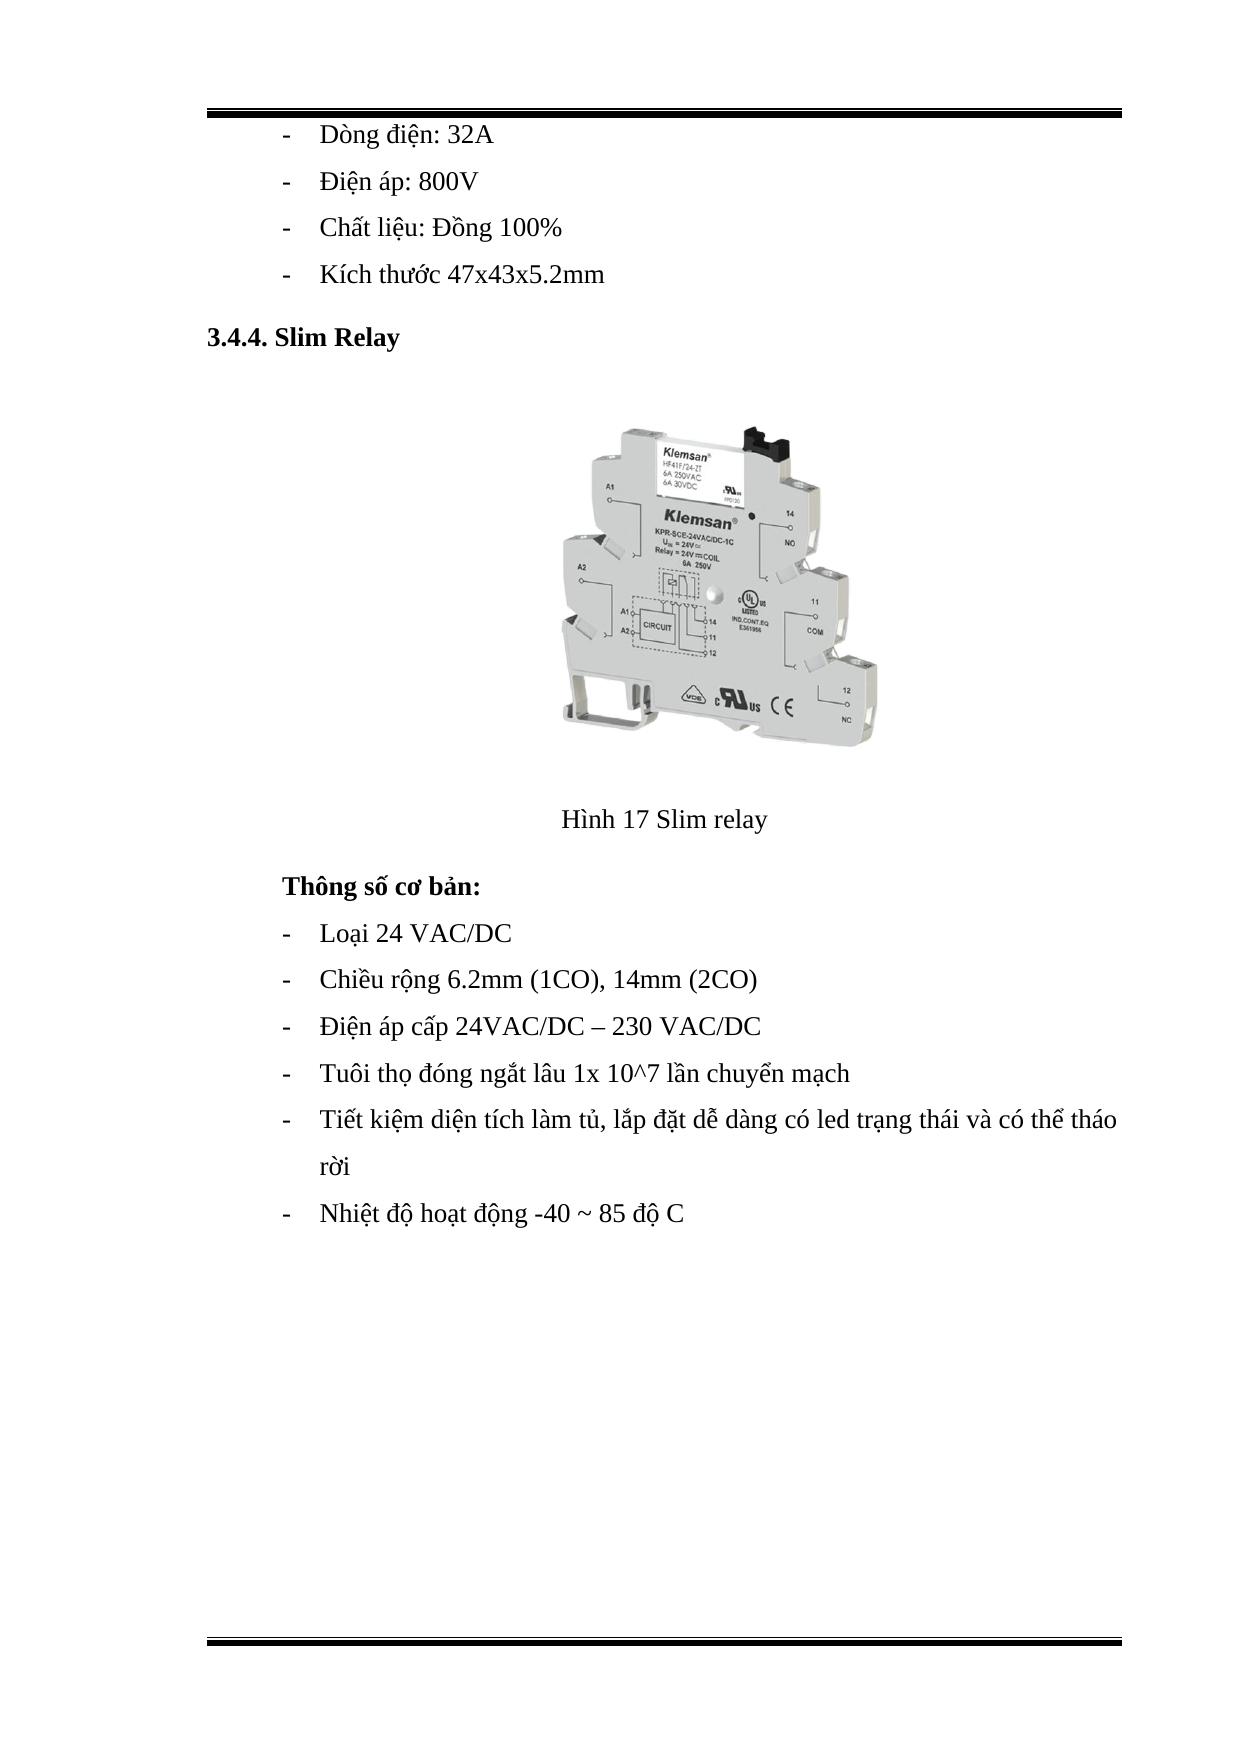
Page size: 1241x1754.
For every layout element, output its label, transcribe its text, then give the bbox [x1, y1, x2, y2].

list Dòng điện: 32A [282, 118, 1122, 149]
text Thông số cơ bản: [207, 870, 1122, 901]
list Loại 24 VAC/DC [282, 917, 1122, 948]
picture [543, 397, 893, 773]
list Điện áp cấp 24VAC/DC – 230 VAC/DC [282, 1010, 1122, 1041]
list Chiều rộng 6.2mm (1CO), 14mm (2CO) [282, 964, 1122, 995]
list Chất liệu: Đồng 100% [282, 211, 1122, 243]
text Hình 17 Slim relay [207, 803, 1122, 834]
list Tiết kiệm diện tích làm tủ, lắp đặt dễ dàng có led trạng thái và có thể tháo rời [282, 1104, 1122, 1181]
list Kích thước 47x43x5.2mm [282, 258, 1122, 289]
list Điện áp: 800V [282, 165, 1122, 196]
list Nhiệt độ hoạt động -40 ~ 85 độ C [282, 1197, 1122, 1228]
list Tuôi thọ đóng ngắt lâu 1x 10^7 lần chuyển mạch [282, 1057, 1122, 1088]
subtitle 3.4.4. Slim Relay [207, 321, 1122, 353]
